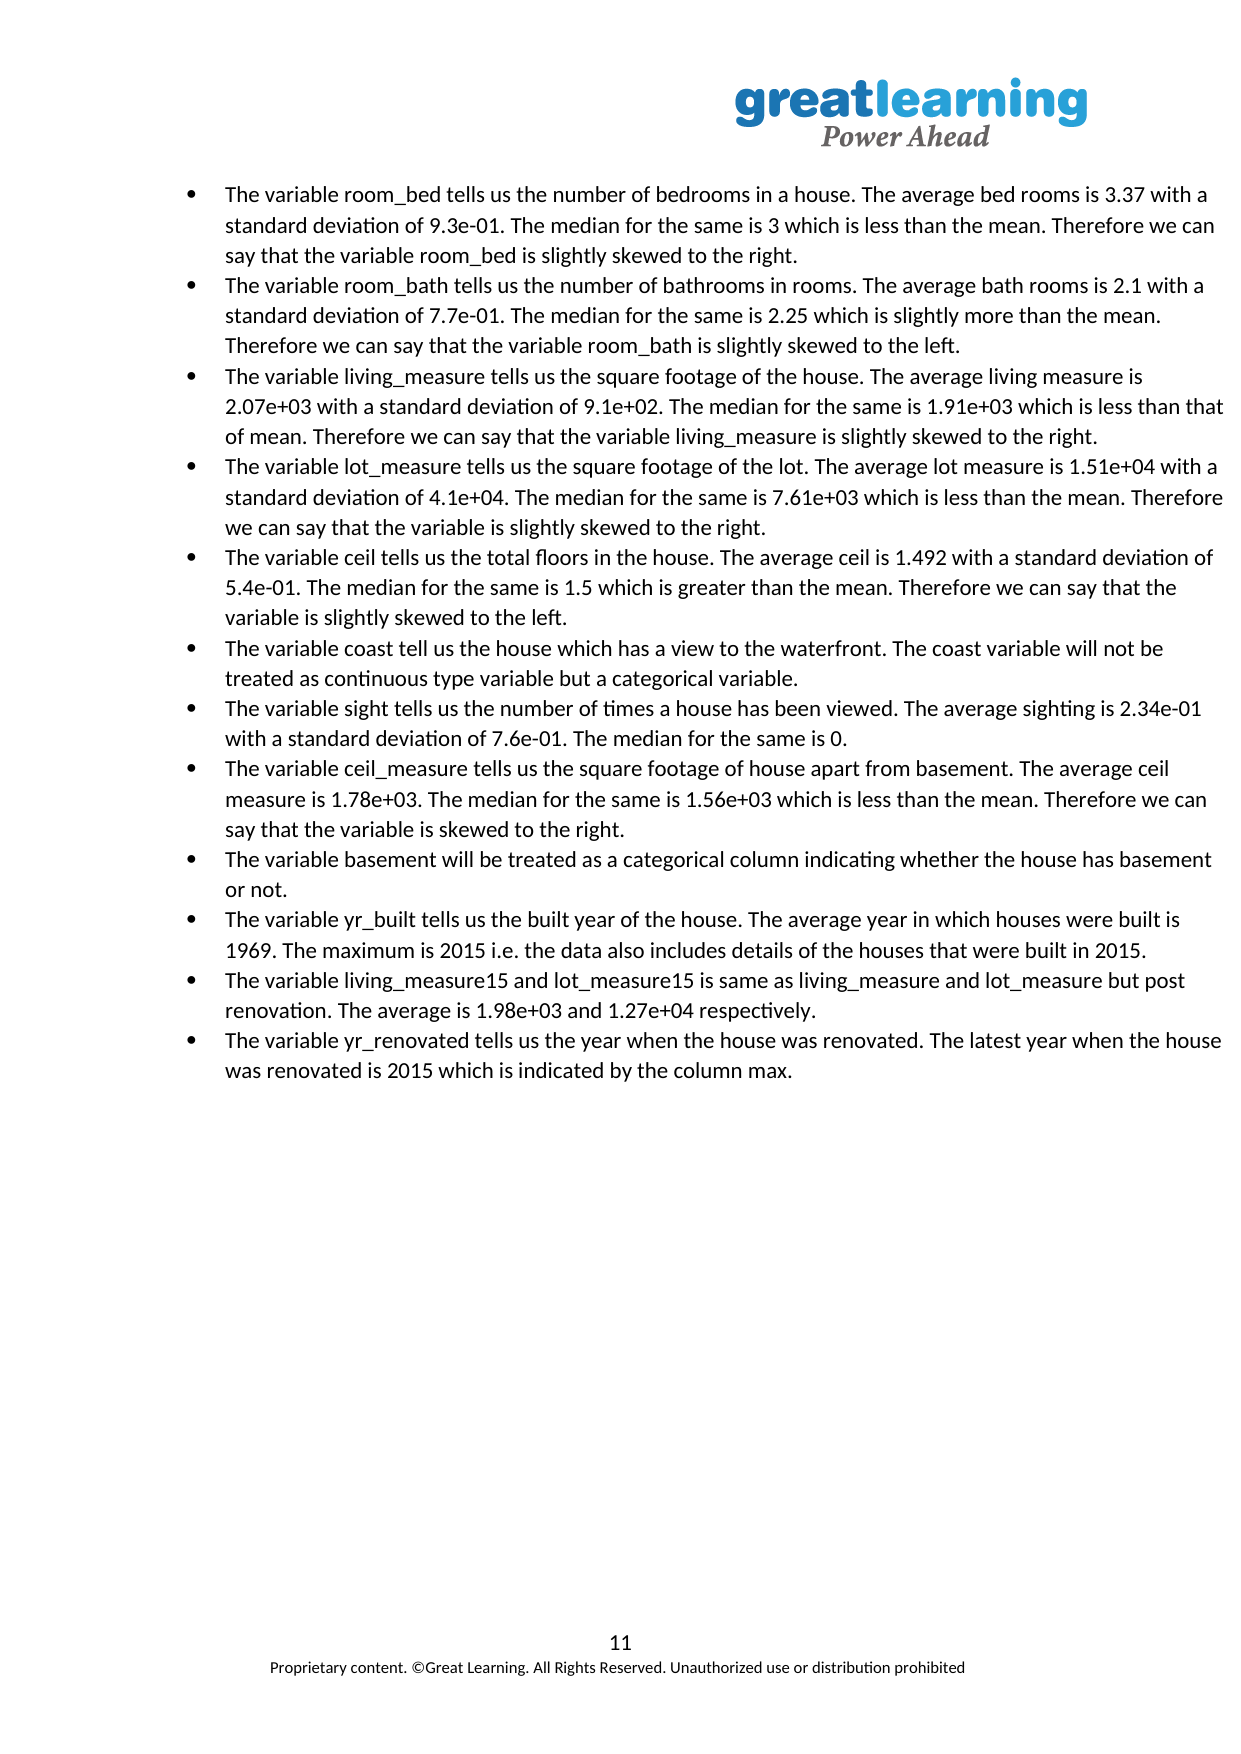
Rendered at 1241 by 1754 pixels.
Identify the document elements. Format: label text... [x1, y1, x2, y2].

list The variable room_bath tells us the number of bathrooms in rooms. The average bath rooms is 2.1 with a standard deviation of 7.7e-01. The median for the same is 2.25 which is slightly more than the mean. Therefore we can say that the variable room_bath is slightly skewed to the left. [187, 271, 1228, 359]
list The variable yr_built tells us the built year of the house. The average year in which houses were built is 1969. The maximum is 2015 i.e. the data also includes details of the houses that were built in 2015. [187, 906, 1228, 964]
list The variable living_measure tells us the square footage of the house. The average living measure is 2.07e+03 with a standard deviation of 9.1e+02. The median for the same is 1.91e+03 which is less than that of mean. Therefore we can say that the variable living_measure is slightly skewed to the right. [187, 362, 1228, 450]
list The variable living_measure15 and lot_measure15 is same as living_measure and lot_measure but post renovation. The average is 1.98e+03 and 1.27e+04 respectively. [187, 966, 1228, 1024]
list The variable lot_measure tells us the square footage of the lot. The average lot measure is 1.51e+04 with a standard deviation of 4.1e+04. The median for the same is 7.61e+03 which is less than the mean. Therefore we can say that the variable is slightly skewed to the right. [187, 452, 1228, 541]
list The variable yr_renovated tells us the year when the house was renovated. The latest year when the house was renovated is 2015 which is indicated by the column max. [187, 1026, 1228, 1084]
list The variable ceil tells us the total floors in the house. The average ceil is 1.492 with a standard deviation of 5.4e-01. The median for the same is 1.5 which is greater than the mean. Therefore we can say that the variable is slightly skewed to the left. [187, 543, 1228, 631]
list The variable basement will be treated as a categorical column indicating whether the house has basement or not. [187, 845, 1228, 903]
list The variable room_bed tells us the number of bedrooms in a house. The average bed rooms is 3.37 with a standard deviation of 9.3e-01. The median for the same is 3 which is less than the mean. Therefore we can say that the variable room_bed is slightly skewed to the right. [187, 181, 1228, 269]
list The variable coast tell us the house which has a view to the waterfront. The coast variable will not be treated as continuous type variable but a categorical variable. [187, 634, 1228, 692]
list The variable ceil_measure tells us the square footage of house apart from basement. The average ceil measure is 1.78e+03. The median for the same is 1.56e+03 which is less than the mean. Therefore we can say that the variable is skewed to the right. [187, 754, 1228, 843]
list The variable sight tells us the number of times a house has been viewed. The average sighting is 2.34e-01 with a standard deviation of 7.6e-01. The median for the same is 0. [187, 694, 1228, 752]
picture [730, 73, 1090, 153]
